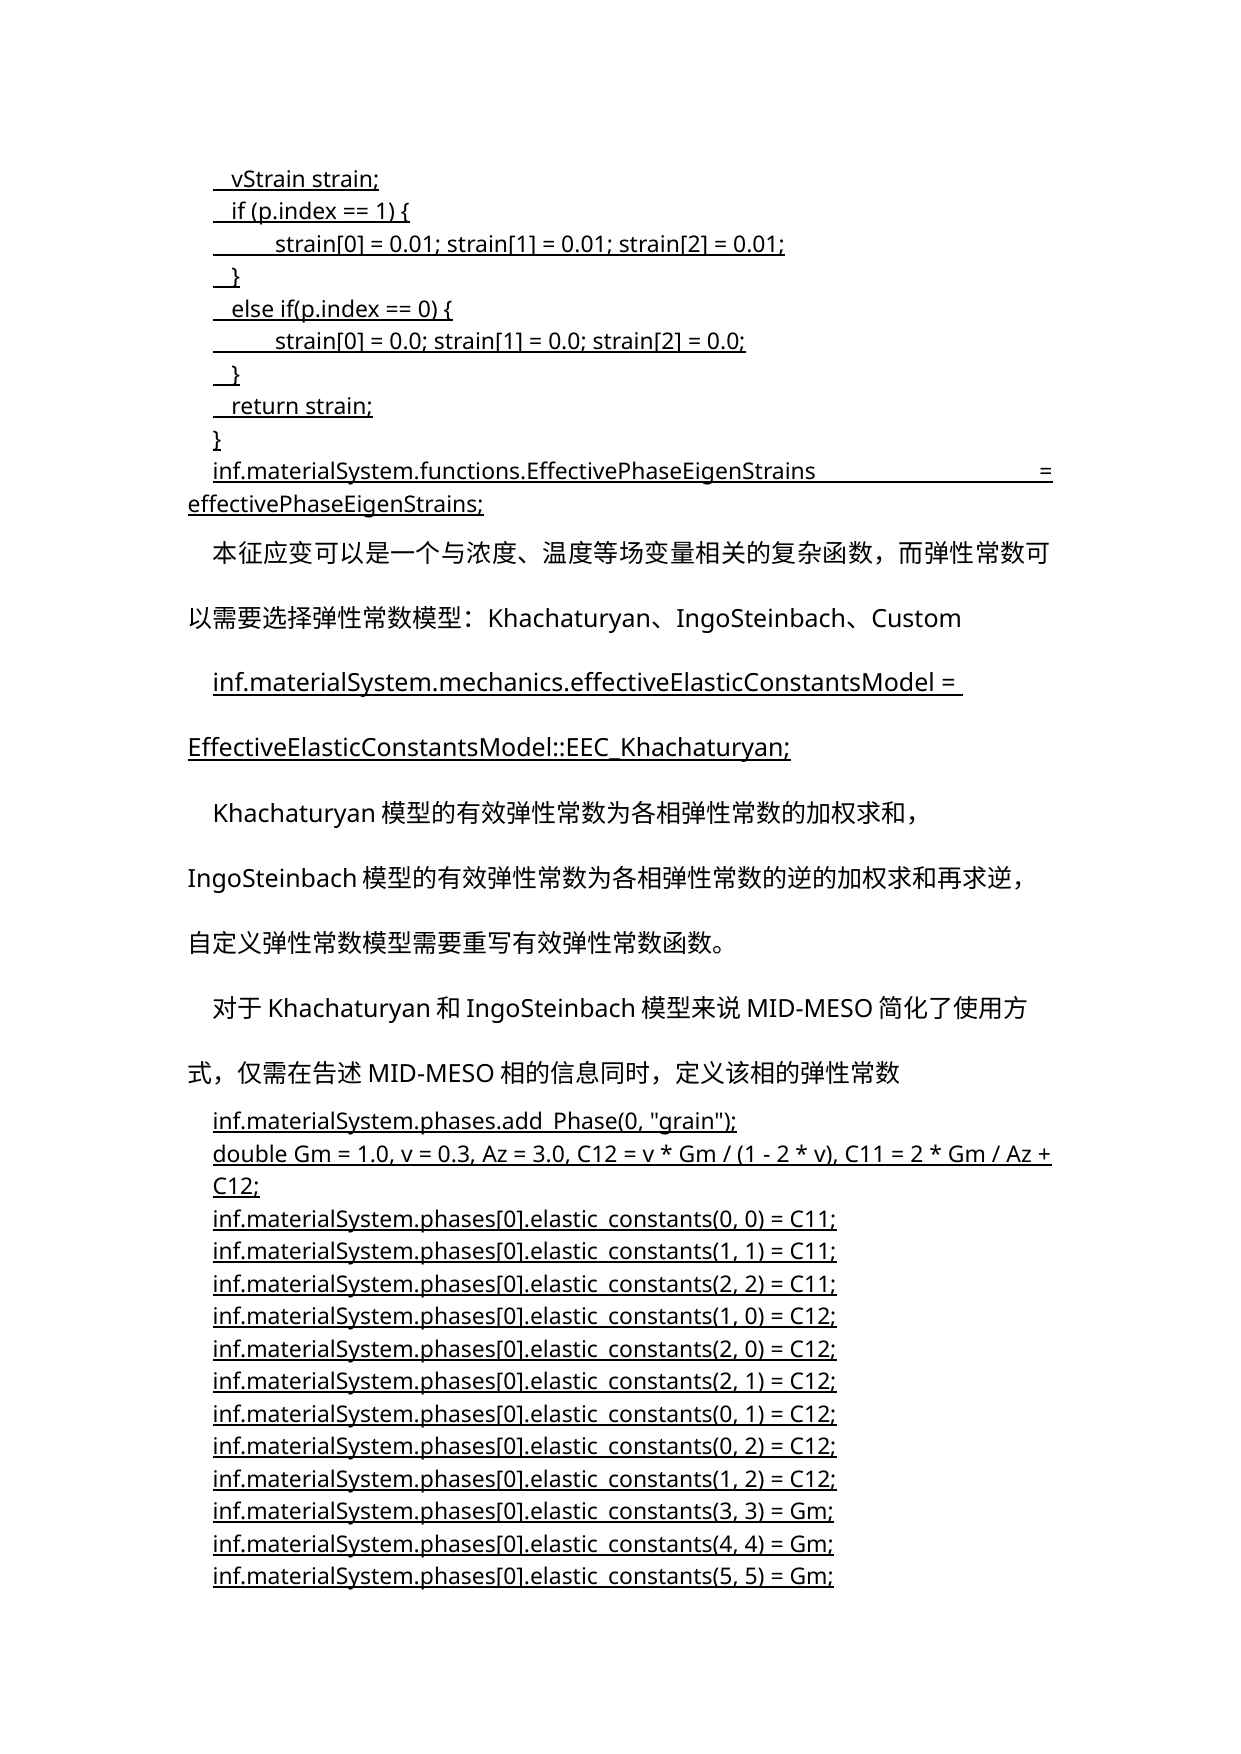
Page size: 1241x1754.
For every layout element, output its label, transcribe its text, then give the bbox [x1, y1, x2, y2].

text strain[0] = 0.0; strain[1] = 0.0; strain[2] = 0.0; [187, 324, 1053, 357]
text } [187, 422, 1053, 454]
text } [187, 259, 1053, 292]
text 对于Khachaturyan和IngoSteinbach模型来说MID-MESO简化了使用方式，仅需在告述MID-MESO相的信息同时，定义该相的弹性常数 [187, 974, 1053, 1104]
text double Gm = 1.0, v = 0.3, Az = 3.0, C12 = v * Gm / (1 - 2 * v), C11 = 2 * Gm / Az + C12; [212, 1137, 1053, 1202]
text inf.materialSystem.phases[0].elastic_constants(3, 3) = Gm; [187, 1494, 1053, 1527]
text inf.materialSystem.mechanics.effectiveElasticConstantsModel = EffectiveElasticConstantsModel::EEC_Khachaturyan; [187, 649, 1053, 779]
text vStrain strain; [187, 162, 1053, 194]
text inf.materialSystem.phases[0].elastic_constants(2, 1) = C12; [187, 1364, 1053, 1397]
text inf.materialSystem.phases[0].elastic_constants(2, 2) = C11; [187, 1267, 1053, 1299]
text return strain; [187, 389, 1053, 422]
text inf.materialSystem.phases[0].elastic_constants(5, 5) = Gm; [187, 1559, 1053, 1592]
text 本征应变可以是一个与浓度、温度等场变量相关的复杂函数，而弹性常数可以需要选择弹性常数模型：Khachaturyan、IngoSteinbach、Custom [187, 519, 1053, 649]
text inf.materialSystem.phases[0].elastic_constants(0, 1) = C12; [187, 1397, 1053, 1429]
text inf.materialSystem.phases.add_Phase(0, "grain"); [187, 1104, 1053, 1137]
text inf.materialSystem.phases[0].elastic_constants(2, 0) = C12; [187, 1332, 1053, 1364]
text inf.materialSystem.functions.EffectivePhaseEigenStrains = effectivePhaseEigenStrains; [187, 454, 1053, 519]
text strain[0] = 0.01; strain[1] = 0.01; strain[2] = 0.01; [187, 227, 1053, 259]
text else if(p.index == 0) { [187, 292, 1053, 324]
text Khachaturyan模型的有效弹性常数为各相弹性常数的加权求和，IngoSteinbach模型的有效弹性常数为各相弹性常数的逆的加权求和再求逆，自定义弹性常数模型需要重写有效弹性常数函数。 [187, 779, 1053, 974]
text inf.materialSystem.phases[0].elastic_constants(4, 4) = Gm; [187, 1527, 1053, 1559]
text inf.materialSystem.phases[0].elastic_constants(0, 2) = C12; [187, 1429, 1053, 1462]
text inf.materialSystem.phases[0].elastic_constants(0, 0) = C11; [187, 1202, 1053, 1234]
text inf.materialSystem.phases[0].elastic_constants(1, 1) = C11; [187, 1234, 1053, 1267]
text inf.materialSystem.phases[0].elastic_constants(1, 2) = C12; [187, 1462, 1053, 1494]
text } [187, 357, 1053, 389]
text inf.materialSystem.phases[0].elastic_constants(1, 0) = C12; [187, 1299, 1053, 1332]
text if (p.index == 1) { [187, 194, 1053, 227]
